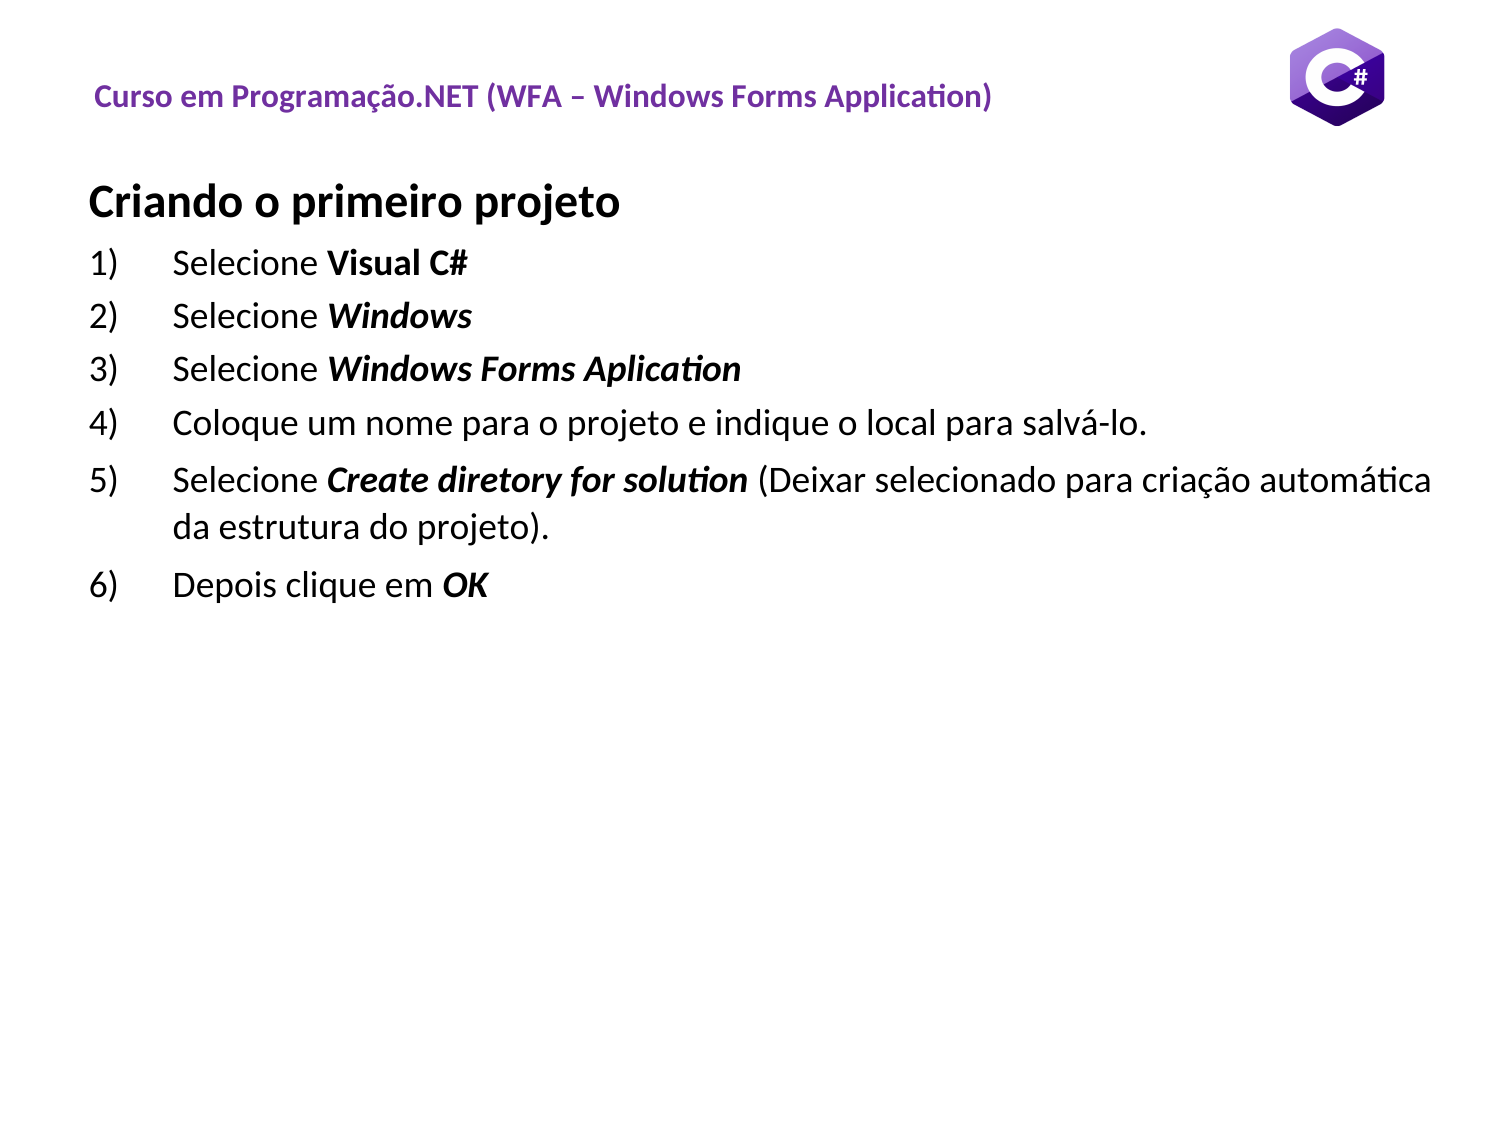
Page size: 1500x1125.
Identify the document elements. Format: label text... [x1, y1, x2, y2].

list Coloque um nome para o projeto e indique o local para salvá-lo. [88, 399, 1446, 445]
list Depois clique em OK [88, 561, 1446, 607]
list Selecione Windows [88, 292, 1446, 338]
list Selecione Windows Forms Aplication [88, 345, 1446, 391]
list Selecione Create diretory for solution (Deixar selecionado para criação automática da estrutura do projeto). [88, 456, 1446, 548]
subtitle Criando o primeiro projeto [88, 171, 1467, 229]
list Selecione Visual C# [88, 239, 1446, 285]
picture [1284, 25, 1389, 129]
